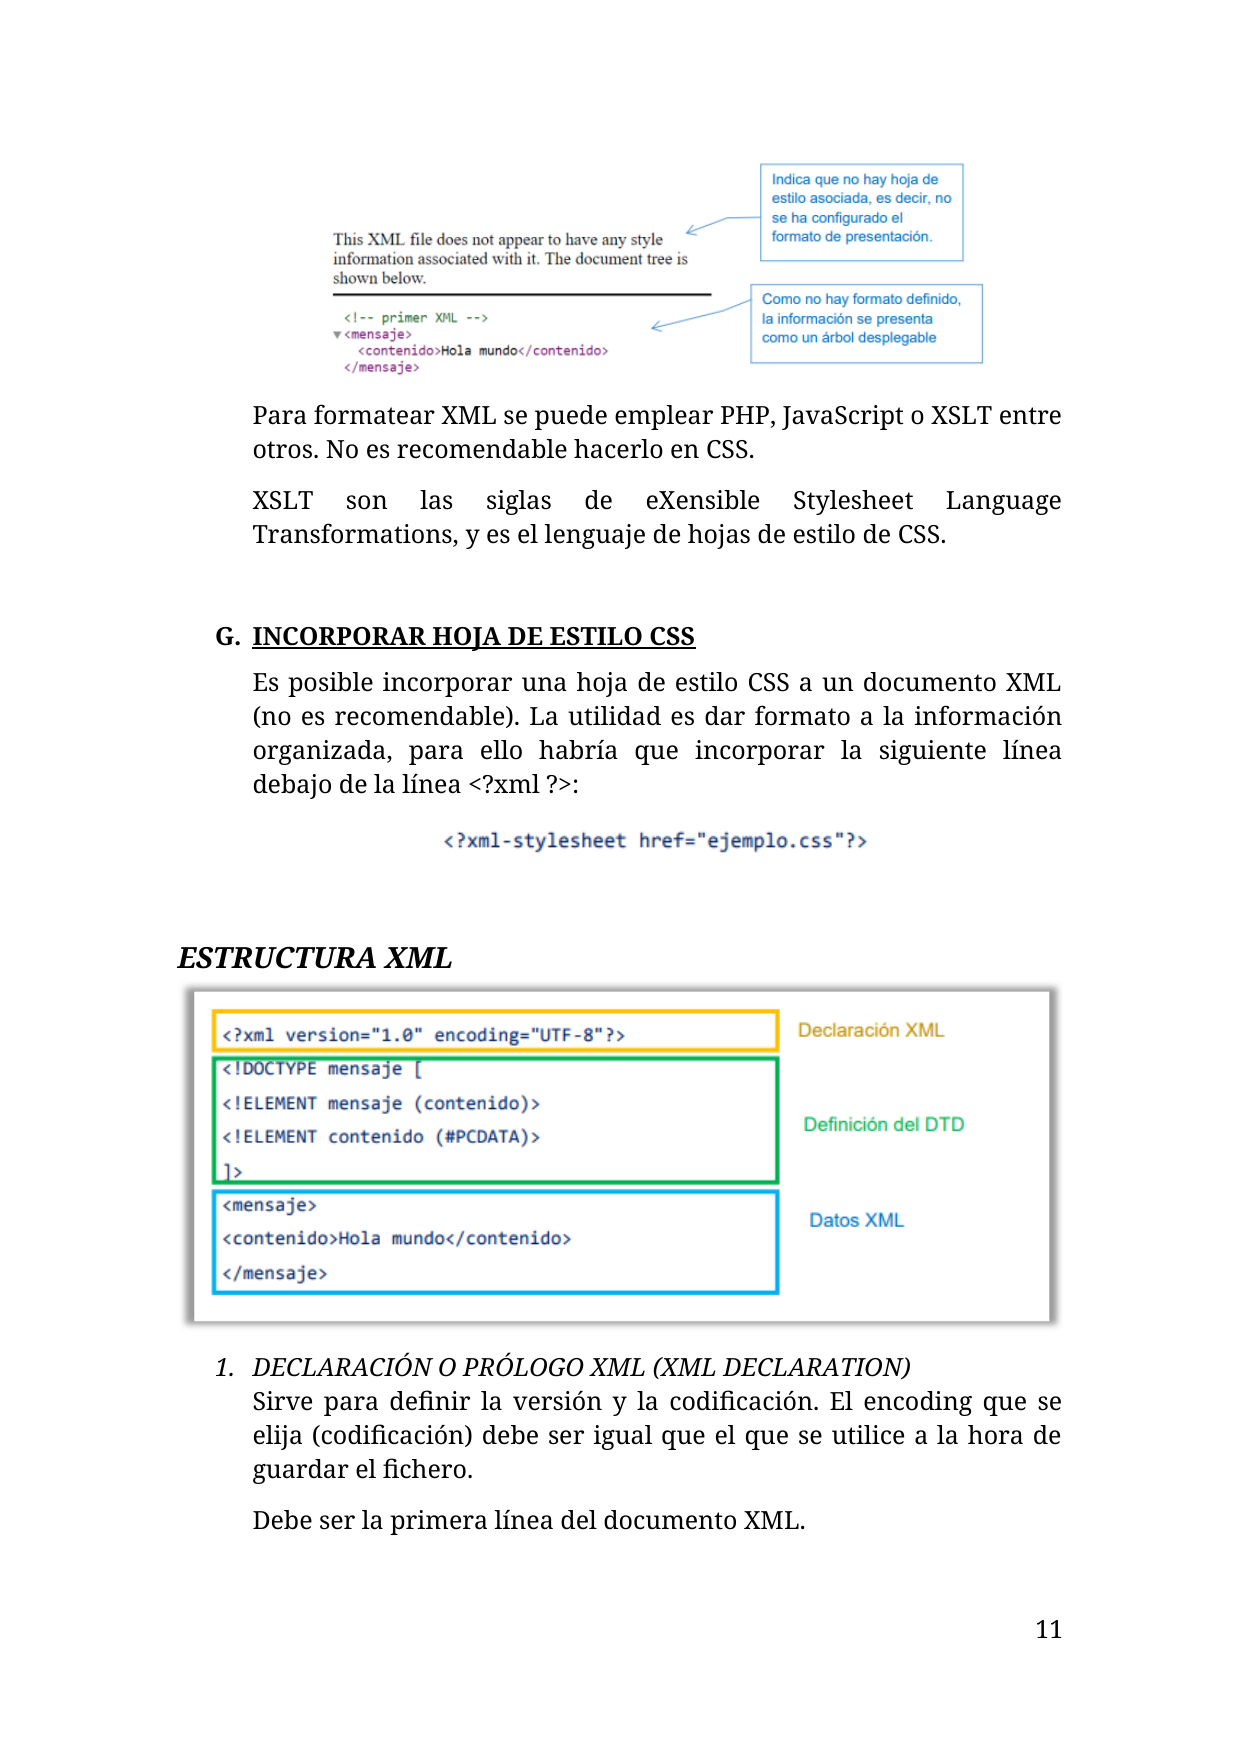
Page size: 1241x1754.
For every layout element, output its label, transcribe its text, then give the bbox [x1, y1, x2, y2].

subtitle ESTRUCTURA XML [177, 937, 1063, 976]
text Sirve para definir la versión y la codificación. El encoding que se elija (codificación) debe ser igual que el que se utilice a la hora de guardar el fichero. [252, 1384, 1063, 1486]
picture [434, 817, 882, 862]
list DECLARACIÓN O PRÓLOGO XML (XML DECLARATION) [215, 1349, 1063, 1384]
text Para formatear XML se puede emplear PHP, JavaScript o XSLT entre otros. No es recomendable hacerlo en CSS. [252, 398, 1063, 466]
subtitle INCORPORAR HOJA DE ESTILO CSS [215, 618, 1063, 652]
text XSLT son las siglas de eXensible Stylesheet Language Transformations, y es el lenguaje de hojas de estilo de CSS. [252, 483, 1063, 551]
text Debe ser la primera línea del documento XML. [252, 1502, 1063, 1537]
picture [322, 147, 993, 382]
text Es posible incorporar una hoja de estilo CSS a un documento XML (no es recomendable). La utilidad es dar formato a la información organizada, para ello habría que incorporar la siguiente línea debajo de la línea <?xml ?>: [252, 665, 1063, 801]
picture [177, 976, 1063, 1333]
